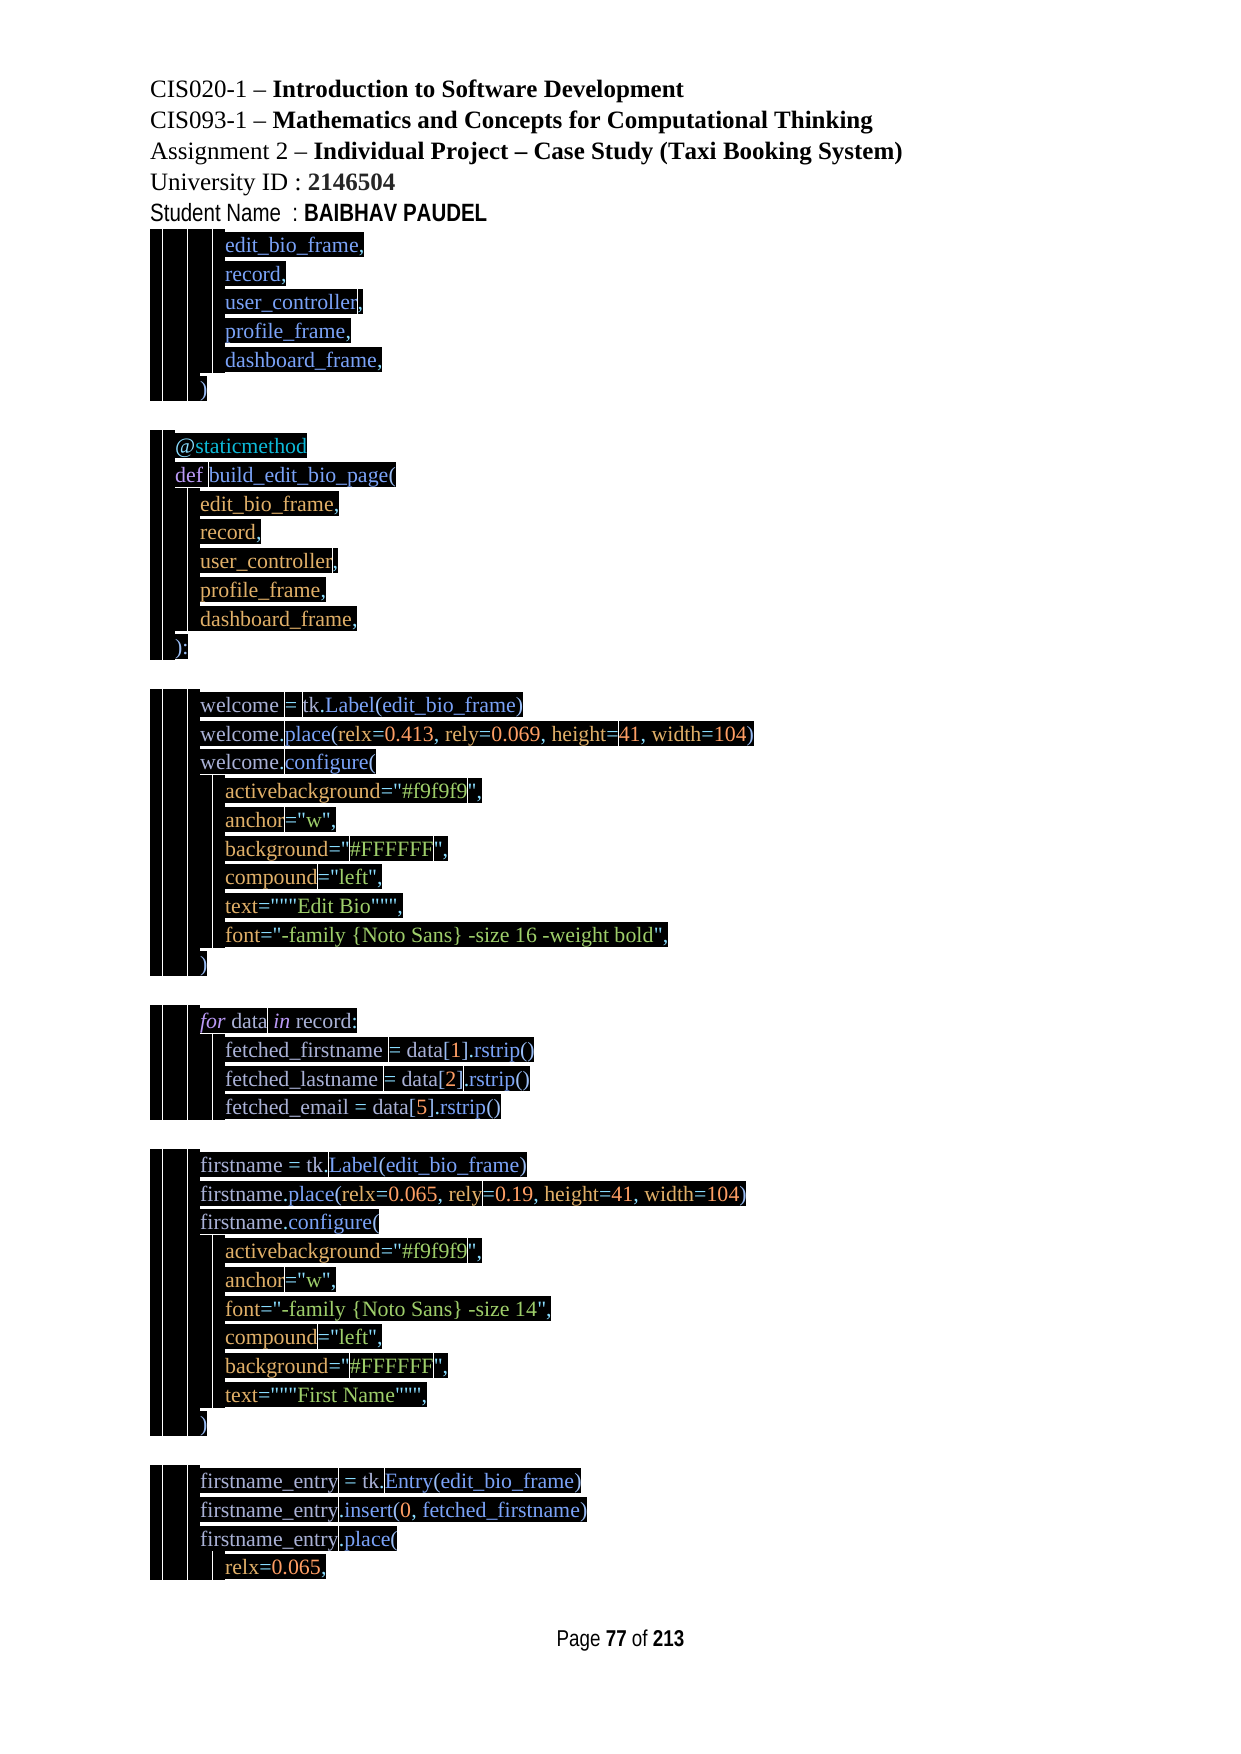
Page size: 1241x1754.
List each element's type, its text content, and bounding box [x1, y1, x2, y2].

text record, [225, 258, 1090, 286]
text background="#FFFFFF", [225, 1350, 1090, 1379]
text edit_bio_frame, [200, 488, 1090, 516]
text firstname.configure( [200, 1206, 1090, 1235]
text firstname_entry = tk.Entry(edit_bio_frame) [200, 1465, 1090, 1494]
text edit_bio_frame, [225, 229, 1090, 258]
text firstname_entry.place( [200, 1523, 1090, 1551]
text firstname.place(relx=0.065, rely=0.19, height=41, width=104) [200, 1178, 1090, 1206]
text welcome.place(relx=0.413, rely=0.069, height=41, width=104) [200, 718, 1090, 746]
text text="""First Name""", [225, 1379, 1090, 1408]
text font="-family {Noto Sans} -size 14", [225, 1293, 1090, 1321]
text activebackground="#f9f9f9", [225, 775, 1090, 804]
text def build_edit_bio_page( [175, 459, 1090, 488]
text fetched_lastname = data[2].rstrip() [225, 1063, 1090, 1091]
text firstname_entry.insert(0, fetched_firstname) [200, 1494, 1090, 1523]
text relx=0.065, [225, 1551, 1090, 1580]
text ): [175, 631, 1090, 660]
text @staticmethod [175, 430, 1090, 459]
text font="-family {Noto Sans} -size 16 -weight bold", [225, 919, 1090, 948]
text dashboard_frame, [200, 603, 1090, 631]
text compound="left", [225, 861, 1090, 890]
text firstname = tk.Label(edit_bio_frame) [200, 1149, 1090, 1178]
text dashboard_frame, [225, 344, 1090, 373]
text fetched_firstname = data[1].rstrip() [225, 1034, 1090, 1063]
text ) [200, 948, 1090, 976]
text profile_frame, [225, 315, 1090, 344]
text text="""Edit Bio""", [225, 890, 1090, 919]
text welcome.configure( [200, 746, 1090, 775]
text welcome = tk.Label(edit_bio_frame) [200, 689, 1090, 718]
text fetched_email = data[5].rstrip() [225, 1091, 1090, 1120]
text for data in record: [200, 1005, 1090, 1034]
text anchor="w", [225, 1264, 1090, 1293]
text profile_frame, [200, 574, 1090, 603]
text activebackground="#f9f9f9", [225, 1235, 1090, 1264]
text user_controller, [225, 286, 1090, 315]
text ) [200, 1408, 1090, 1436]
text user_controller, [200, 545, 1090, 574]
text ) [200, 373, 1090, 401]
text compound="left", [225, 1321, 1090, 1350]
text record, [200, 516, 1090, 545]
text background="#FFFFFF", [225, 833, 1090, 861]
text anchor="w", [225, 804, 1090, 833]
